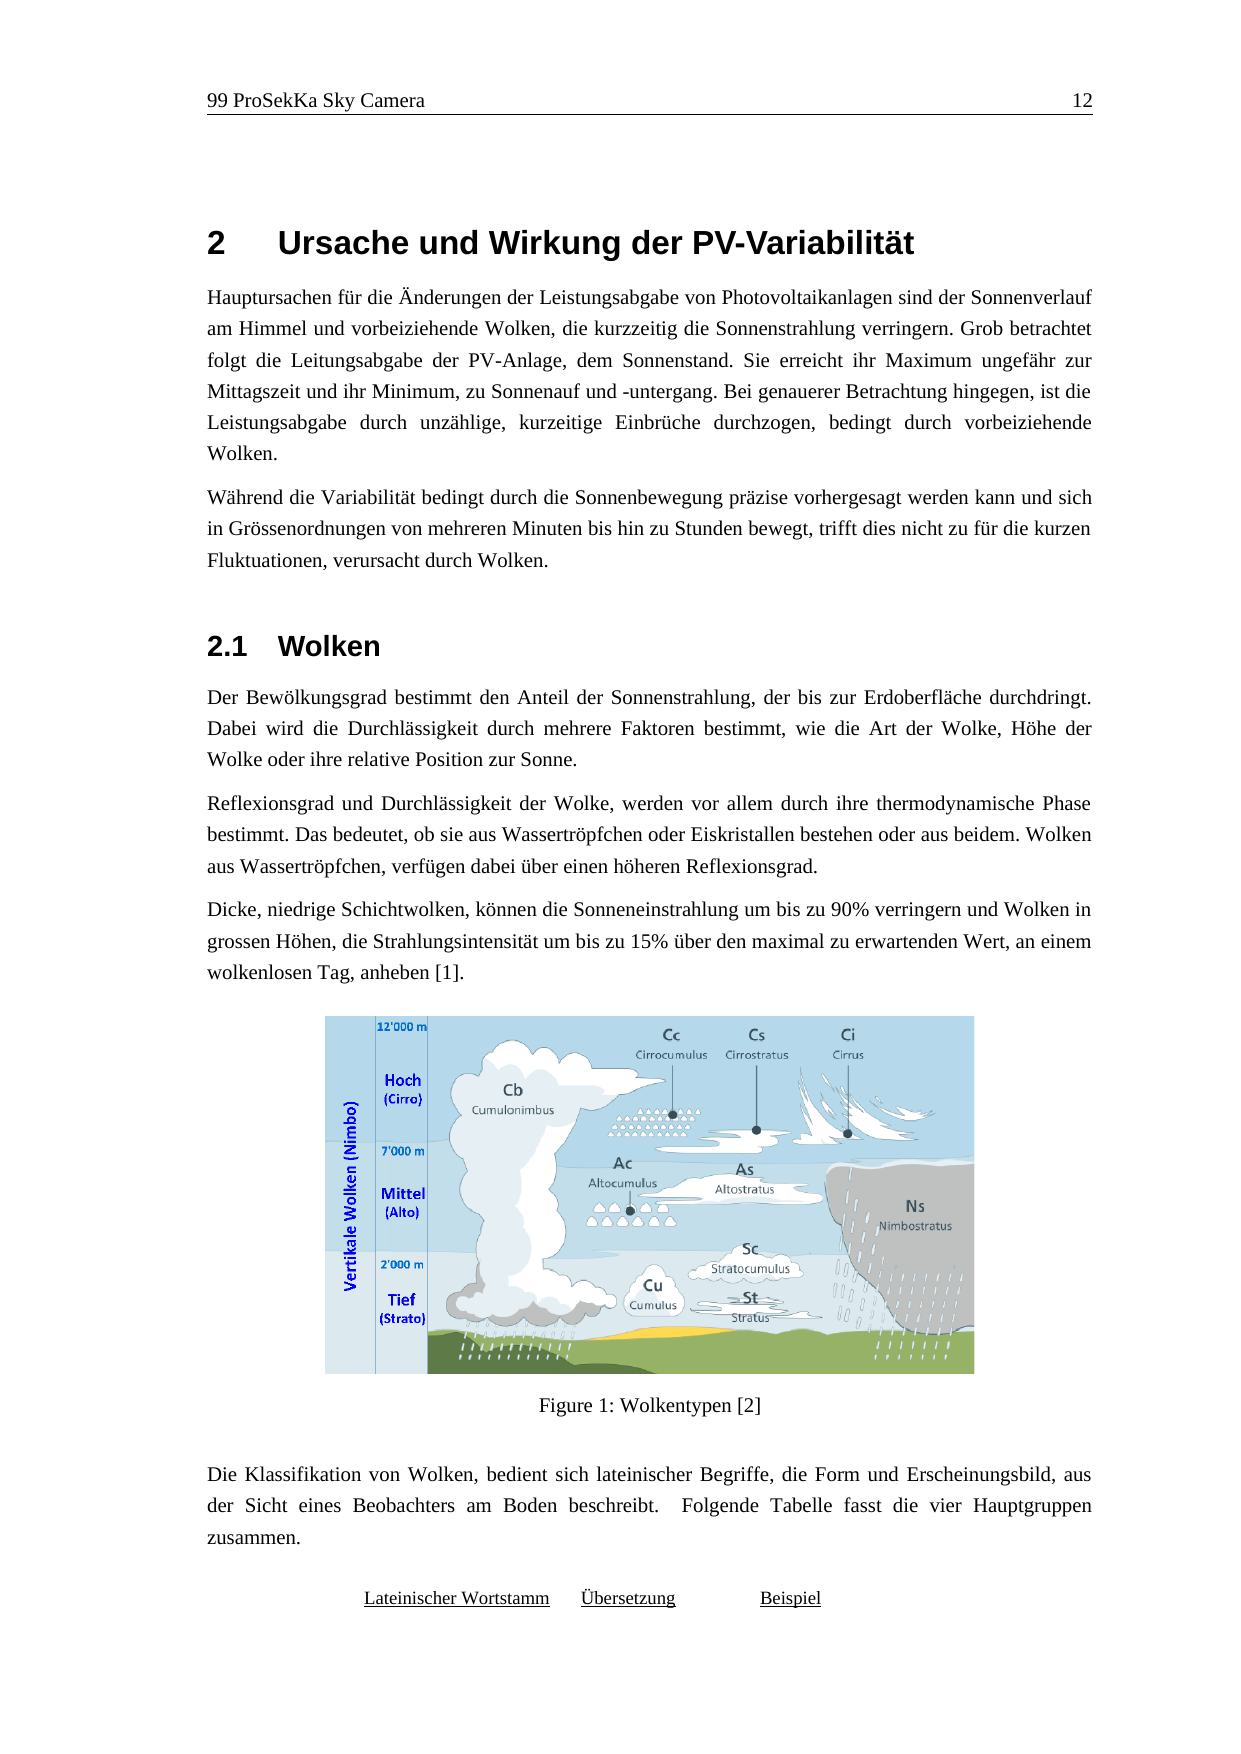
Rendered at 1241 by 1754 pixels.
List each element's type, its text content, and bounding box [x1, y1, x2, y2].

text Reflexionsgrad und Durchlässigkeit der Wolke, werden vor allem durch ihre thermodynamische Phase bestimmt. Das bedeutet, ob sie aus Wassertröpfchen oder Eiskristallen bestehen oder aus beidem. Wolken aus Wassertröpfchen, verfügen dabei über einen höheren Reflexionsgrad. [207, 791, 1093, 878]
table_header Übersetzung [554, 1587, 702, 1616]
subtitle Wolken [207, 629, 1093, 662]
text Figure 1: Wolkentypen [2] [207, 1393, 1093, 1417]
subtitle Ursache und Wirkung der PV-Variabilität [207, 223, 1093, 261]
text Die Klassifikation von Wolken, bedient sich lateinischer Begriffe, die Form und Erscheinungsbild, aus der Sicht eines Beobachters am Boden beschreibt. Folgende Tabelle fasst die vier Hauptgruppen zusammen. [207, 1462, 1093, 1580]
table_header Lateinischer Wortstamm [359, 1587, 554, 1616]
text Dicke, niedrige Schichtwolken, können die Sonneneinstrahlung um bis zu 90% verringern und Wolken in grossen Höhen, die Strahlungsintensität um bis zu 15% über den maximal zu erwartenden Wert, an einem wolkenlosen Tag, anheben [1]. [207, 897, 1093, 984]
text Während die Variabilität bedingt durch die Sonnenbewegung präzise vorhergesagt werden kann und sich in Grössenordnungen von mehreren Minuten bis hin zu Stunden bewegt, trifft dies nicht zu für die kurzen Fluktuationen, verursacht durch Wolken. [207, 485, 1093, 572]
text Hauptursachen für die Änderungen der Leistungsabgabe von Photovoltaikanlagen sind der Sonnenverlauf am Himmel und vorbeiziehende Wolken, die kurzzeitig die Sonnenstrahlung verringern. Grob betrachtet folgt die Leitungsabgabe der PV-Anlage, dem Sonnenstand. Sie erreicht ihr Maximum ungefähr zur Mittagszeit und ihr Minimum, zu Sonnenauf und -untergang. Bei genauerer Betrachtung hingegen, ist die Leistungsabgabe durch unzählige, kurzeitige Einbrüche durchzogen, bedingt durch vorbeiziehende Wolken. [207, 285, 1093, 465]
text Der Bewölkungsgrad bestimmt den Anteil der Sonnenstrahlung, der bis zur Erdoberfläche durchdringt. Dabei wird die Durchlässigkeit durch mehrere Faktoren bestimmt, wie die Art der Wolke, Höhe der Wolke oder ihre relative Position zur Sonne. [207, 685, 1093, 771]
table_header Beispiel [702, 1587, 879, 1616]
picture [325, 1016, 975, 1374]
